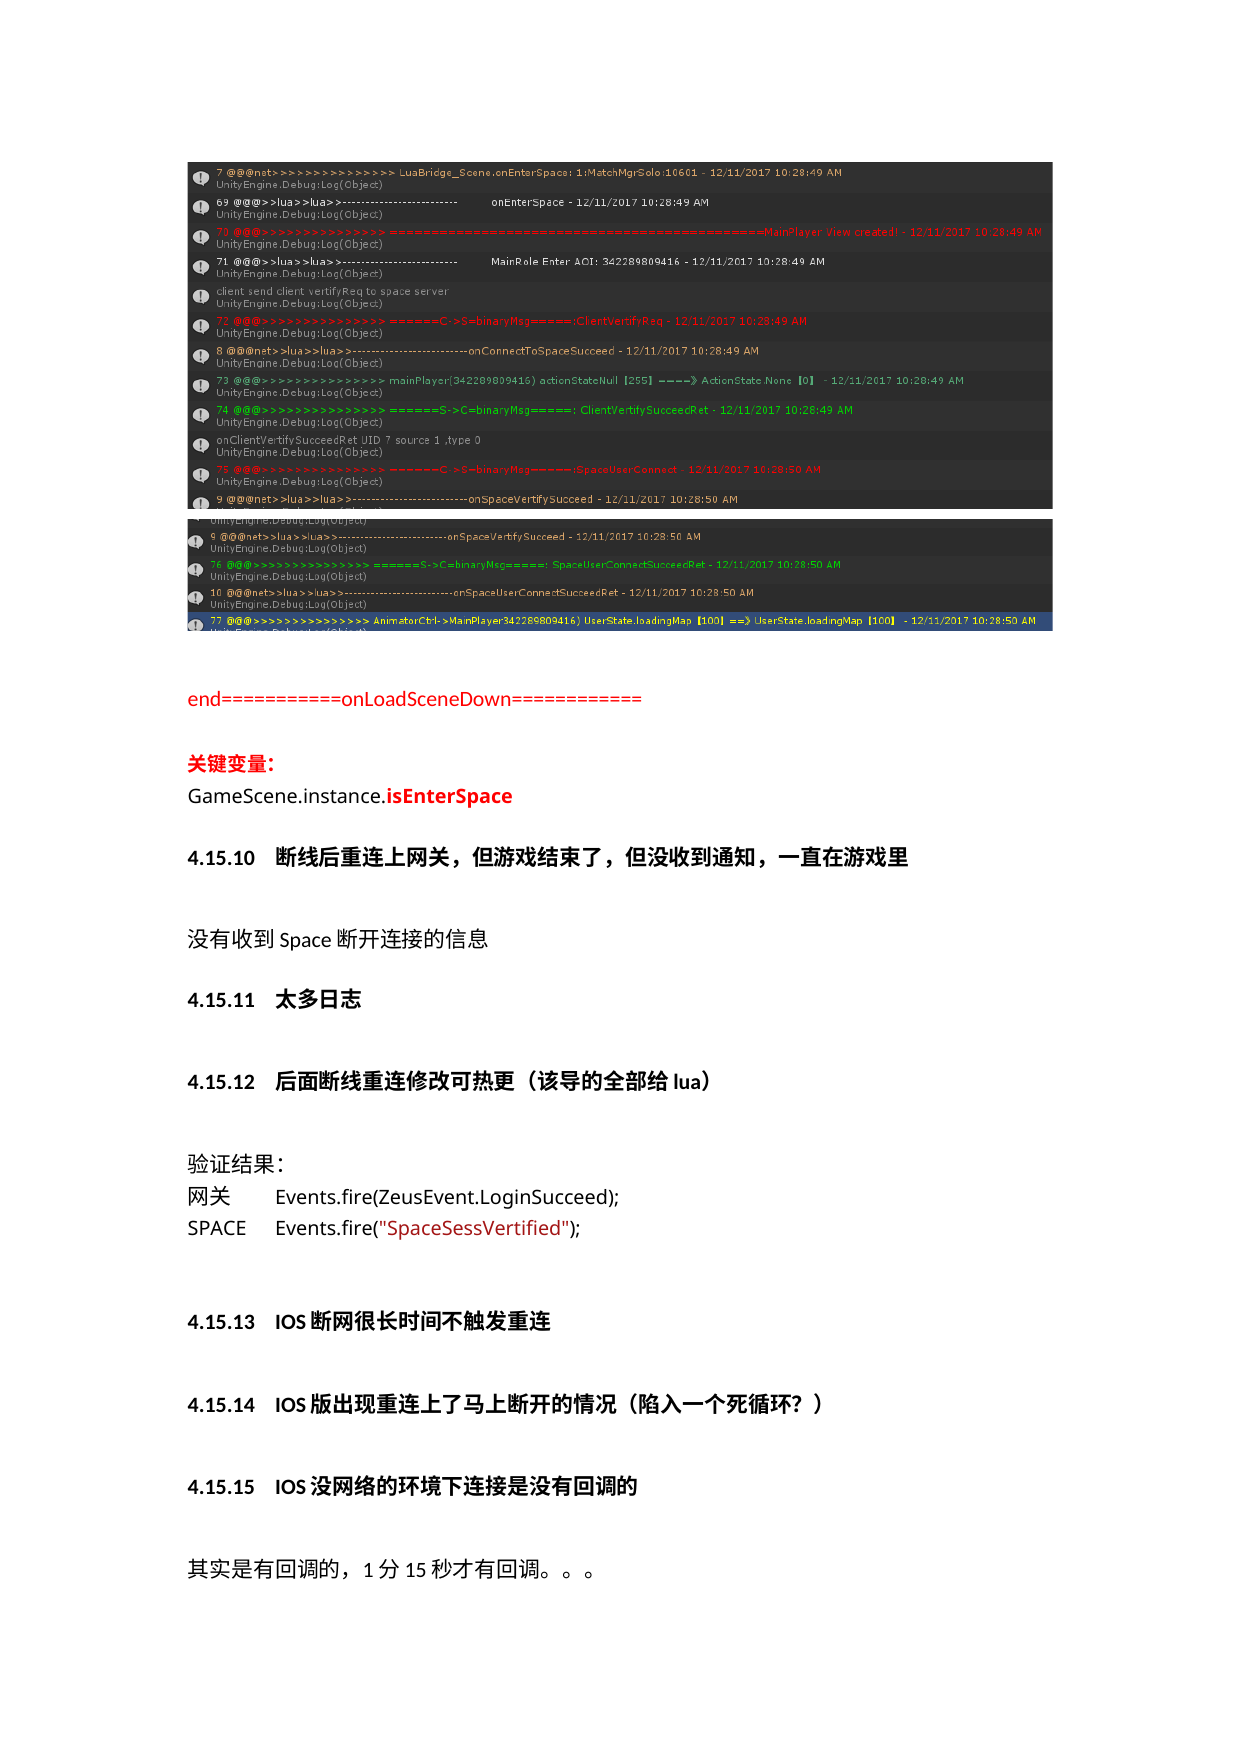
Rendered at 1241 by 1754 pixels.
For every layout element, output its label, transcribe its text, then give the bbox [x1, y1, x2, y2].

text 验证结果： [187, 1146, 1053, 1179]
subtitle IOS版出现重连上了马上断开的情况（陷入一个死循环？） [187, 1386, 1053, 1419]
text 关键变量： [187, 747, 1053, 779]
text GameScene.instance.isEnterSpace [187, 779, 1053, 812]
text 其实是有回调的，1分15秒才有回调。。。 [187, 1551, 1053, 1584]
text 网关 Events.fire(ZeusEvent.LoginSucceed); [187, 1179, 1053, 1211]
subtitle IOS没网络的环境下连接是没有回调的 [187, 1469, 1053, 1501]
picture [187, 162, 1053, 509]
subtitle 断线后重连上网关，但游戏结束了，但没收到通知，一直在游戏里 [187, 839, 1053, 872]
subtitle 太多日志 [187, 981, 1053, 1014]
text SPACE Events.fire("SpaceSessVertified"); [187, 1211, 1053, 1244]
text end===========onLoadSceneDown============ [187, 682, 1053, 714]
text 没有收到Space断开连接的信息 [187, 922, 1053, 954]
picture [187, 519, 1053, 631]
subtitle 后面断线重连修改可热更（该导的全部给lua） [187, 1064, 1053, 1096]
subtitle IOS断网很长时间不触发重连 [187, 1303, 1053, 1336]
